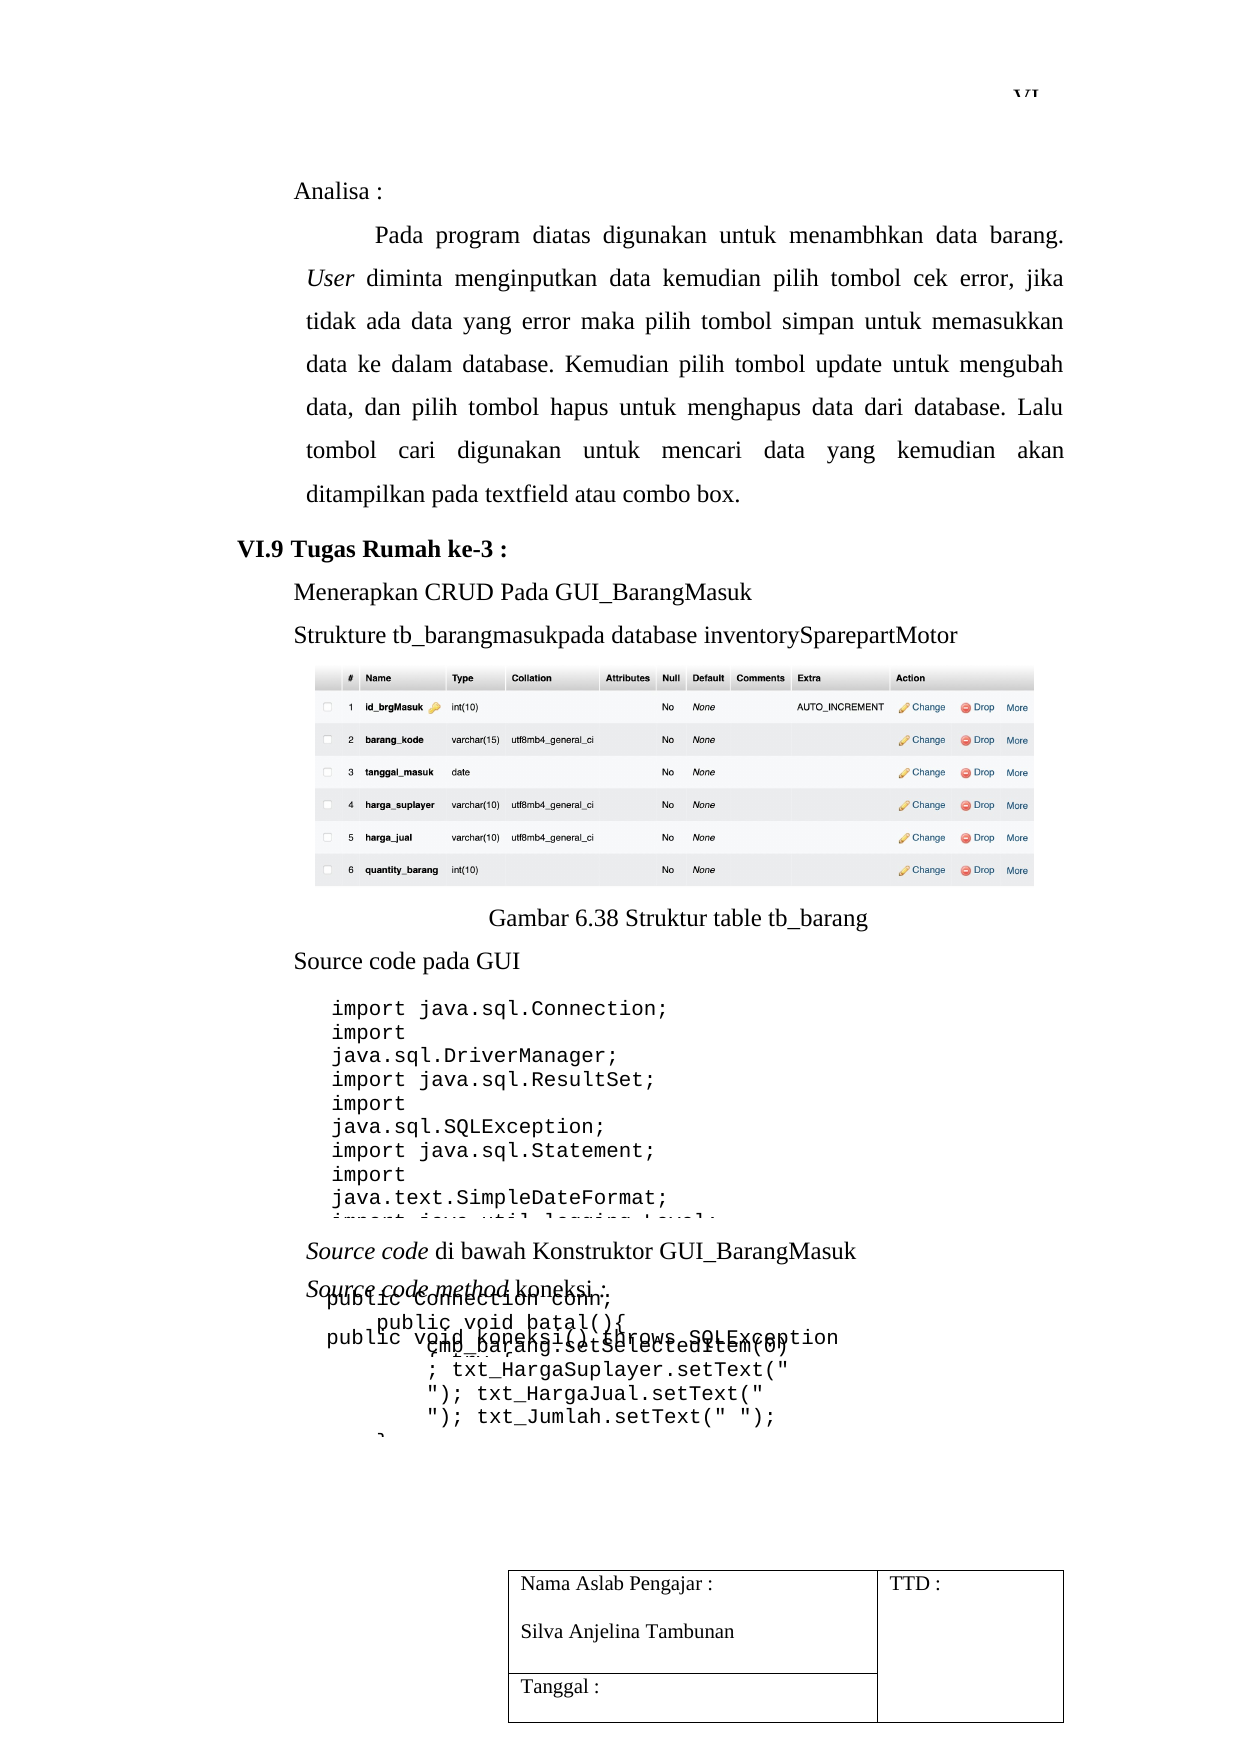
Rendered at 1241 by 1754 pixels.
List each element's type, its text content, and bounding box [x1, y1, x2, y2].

subtitle Pada program diatas digunakan untuk menambhkan data barang. User diminta menginputkan data kemudian pilih tombol cek error, jika tidak ada data yang error maka pilih tombol simpan untuk memasukkan data ke dalam database. Kemudian pilih tombol update untuk mengubah data, dan pilih tombol hapus untuk menghapus data dari database. Lalu tombol cari digunakan untuk mencari data yang kemudian akan ditampilkan pada textfield atau combo box. [306, 220, 1064, 507]
subtitle Strukture tb_barangmasukpada database inventorySparepartMotor [293, 621, 1088, 649]
subtitle Menerapkan CRUD Pada GUI_BarangMasuk [293, 577, 1088, 606]
text Source code method koneksi : [306, 1274, 1088, 1303]
subtitle Analisa : [293, 176, 1088, 205]
picture [315, 665, 1034, 888]
text Source code di bawah Konstruktor GUI_BarangMasuk [306, 1236, 1088, 1264]
subtitle Gambar 6.38 Struktur table tb_barang Source code pada GUI [293, 662, 870, 975]
subtitle Tugas Rumah ke-3 : [237, 534, 1088, 563]
